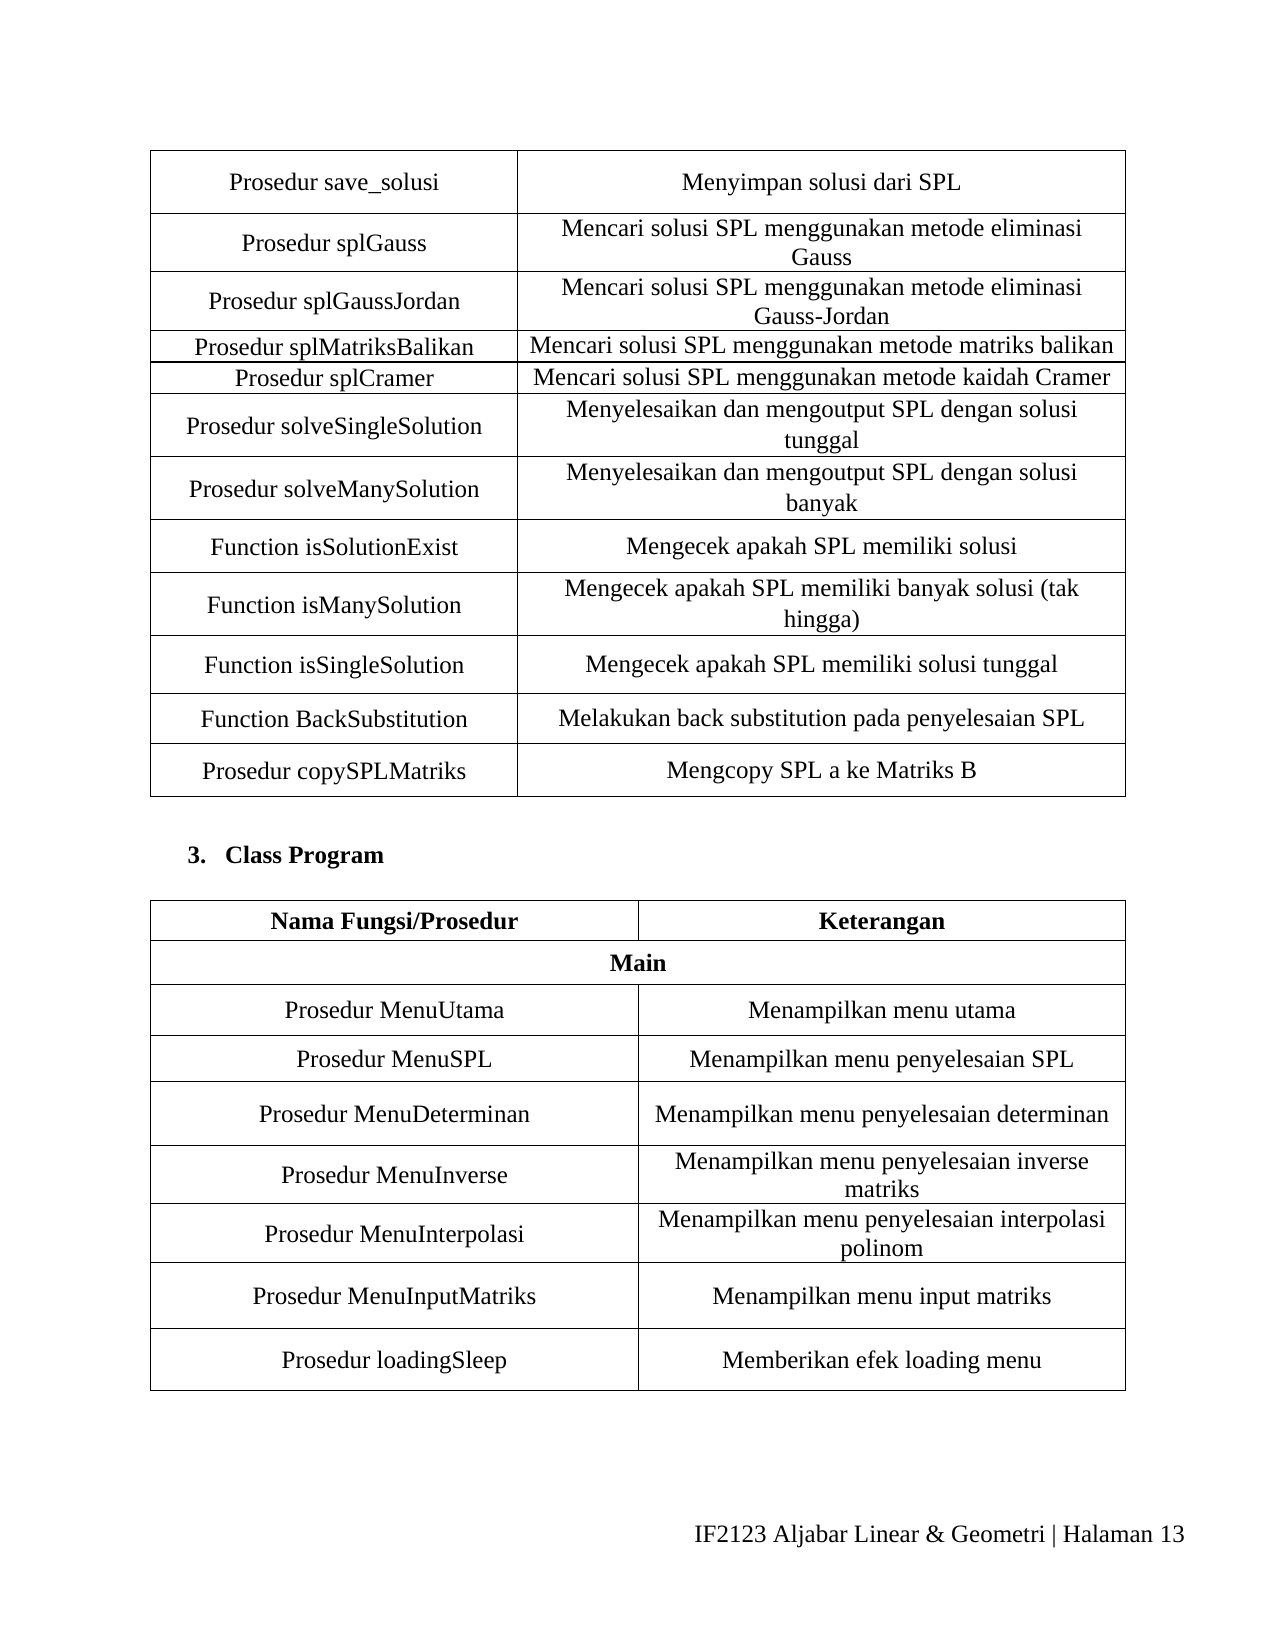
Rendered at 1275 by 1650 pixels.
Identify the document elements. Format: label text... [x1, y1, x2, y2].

table_cell Menyimpan solusi dari SPL [518, 151, 1125, 212]
table_cell Menampilkan menu penyelesaian inverse matriks [639, 1146, 1125, 1203]
table_cell Mencari solusi SPL menggunakan metode matriks balikan [518, 331, 1125, 361]
table_cell Prosedur MenuUtama [151, 985, 638, 1035]
table_cell Prosedur MenuDeterminan [151, 1082, 638, 1145]
table_cell Mencari solusi SPL menggunakan metode eliminasi Gauss-Jordan [518, 272, 1125, 329]
table_cell Prosedur MenuSPL [151, 1036, 638, 1081]
table_header Nama Fungsi/Prosedur [151, 901, 638, 940]
table_cell Prosedur splMatriksBalikan [151, 331, 517, 361]
table_cell Prosedur splGaussJordan [151, 272, 517, 329]
table_cell Prosedur splGauss [151, 214, 517, 271]
table_cell Menampilkan menu utama [639, 985, 1125, 1035]
table_cell Prosedur MenuInputMatriks [151, 1263, 638, 1327]
table_cell Function isSolutionExist [151, 520, 517, 572]
table_cell Function BackSubstitution [151, 694, 517, 743]
table_cell Melakukan back substitution pada penyelesaian SPL [518, 694, 1125, 743]
list Class Program [187, 840, 1125, 869]
table_cell Mengecek apakah SPL memiliki solusi [518, 520, 1125, 572]
table_cell Main [151, 941, 1125, 984]
table_cell Prosedur solveManySolution [151, 457, 517, 519]
table_cell Menampilkan menu penyelesaian interpolasi polinom [639, 1204, 1125, 1262]
table_cell Menyelesaikan dan mengoutput SPL dengan solusi tunggal [518, 394, 1125, 456]
table_cell Menampilkan menu input matriks [639, 1263, 1125, 1327]
table_cell Prosedur save_solusi [151, 151, 517, 212]
table_cell Mengecek apakah SPL memiliki solusi tunggal [518, 636, 1125, 693]
table_cell Prosedur copySPLMatriks [151, 744, 517, 796]
table_cell Memberikan efek loading menu [639, 1329, 1125, 1390]
table_cell Mencari solusi SPL menggunakan metode eliminasi Gauss [518, 214, 1125, 271]
table_cell Menyelesaikan dan mengoutput SPL dengan solusi banyak [518, 457, 1125, 519]
table_cell Mengecek apakah SPL memiliki banyak solusi (tak hingga) [518, 573, 1125, 635]
table_cell Prosedur loadingSleep [151, 1329, 638, 1390]
table_cell Prosedur splCramer [151, 363, 517, 393]
table_cell Prosedur MenuInterpolasi [151, 1204, 638, 1262]
table_cell Menampilkan menu penyelesaian determinan [639, 1082, 1125, 1145]
table_cell Prosedur solveSingleSolution [151, 394, 517, 456]
table_cell Function isManySolution [151, 573, 517, 635]
table_header Keterangan [639, 901, 1125, 940]
table_cell Menampilkan menu penyelesaian SPL [639, 1036, 1125, 1081]
table_cell Mencari solusi SPL menggunakan metode kaidah Cramer [518, 363, 1125, 393]
table_cell Function isSingleSolution [151, 636, 517, 693]
table_cell Prosedur MenuInverse [151, 1146, 638, 1203]
table_cell Mengcopy SPL a ke Matriks B [518, 744, 1125, 796]
